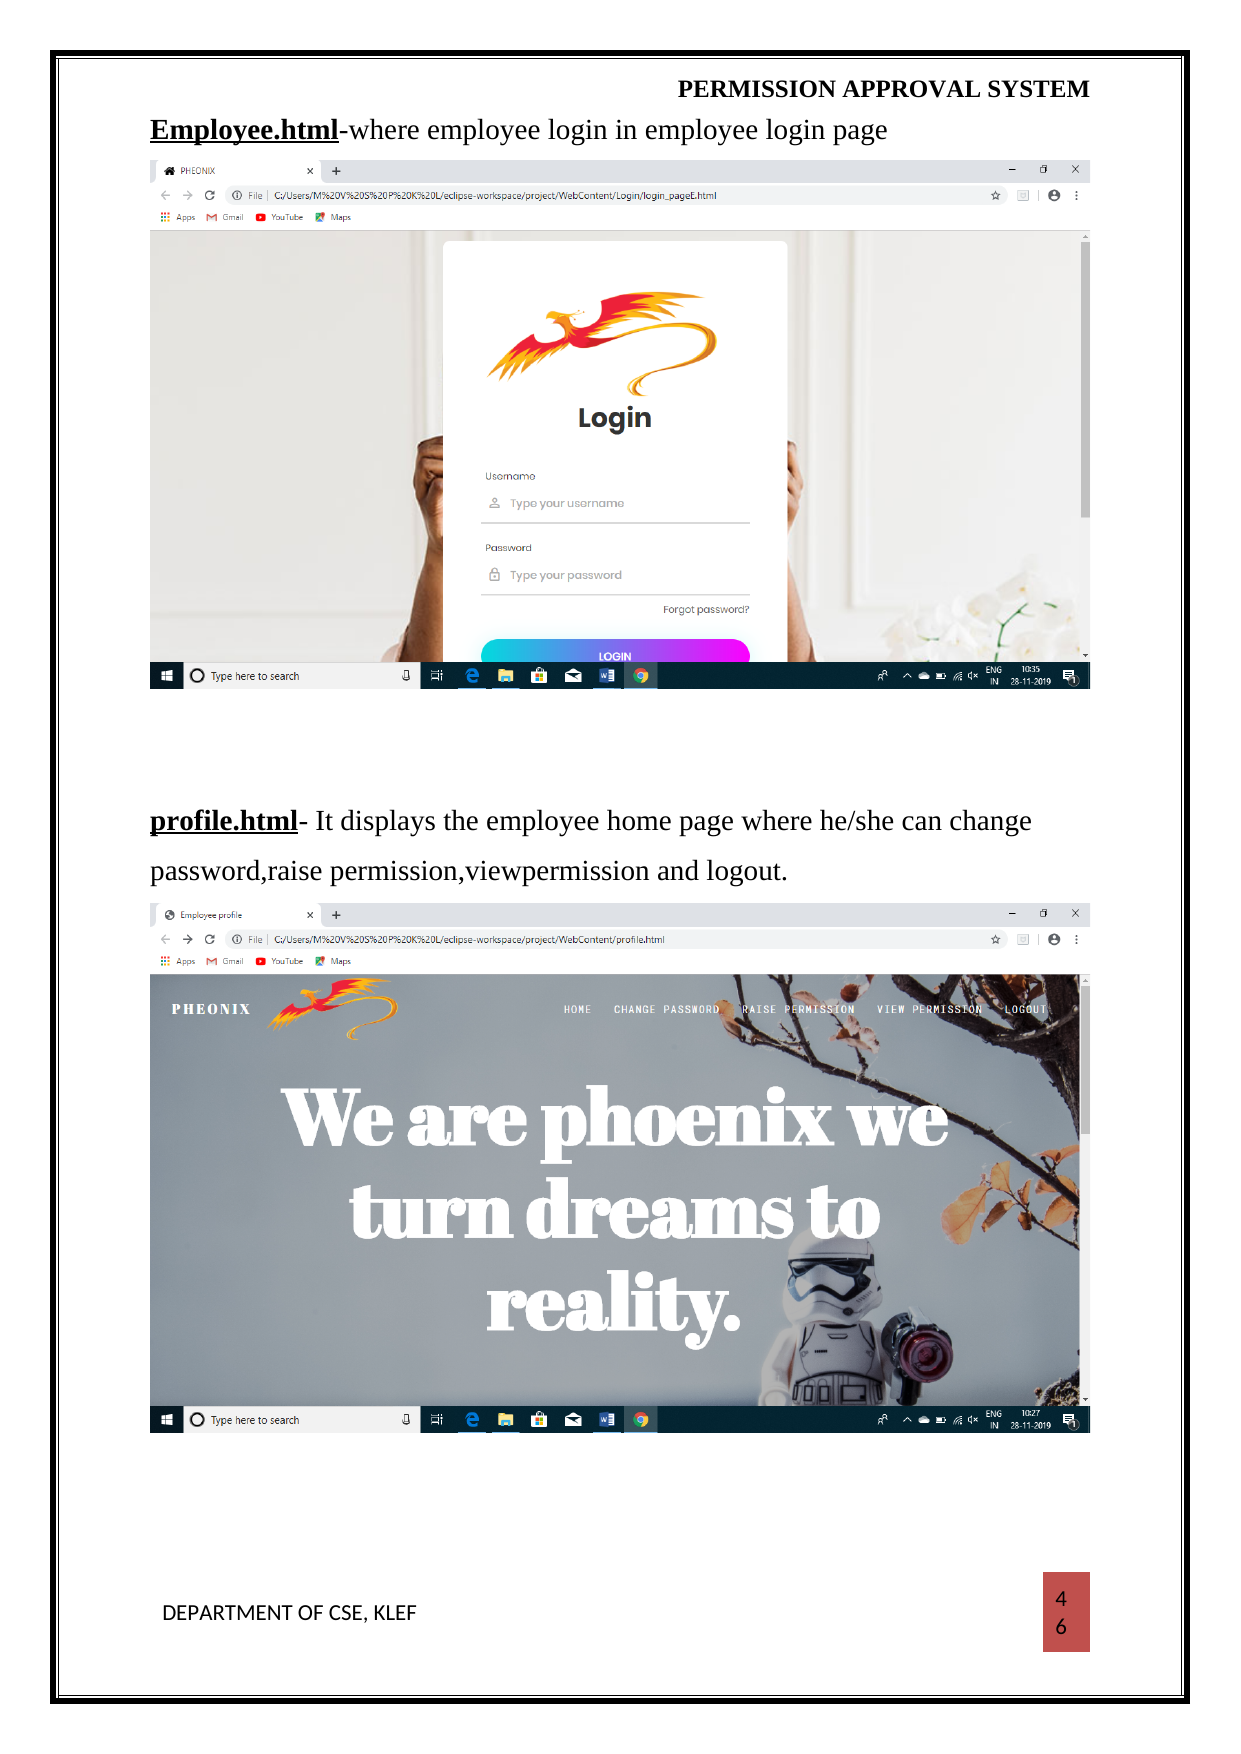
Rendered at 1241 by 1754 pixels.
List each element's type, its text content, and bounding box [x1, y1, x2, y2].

picture [919, 1416, 929, 1423]
picture [530, 667, 547, 684]
picture [530, 1411, 547, 1428]
text profile.html- It displays the employee home page where he/she can change password,raise permission,viewpermission and logout. [150, 803, 1090, 887]
picture [150, 903, 1091, 1433]
picture [150, 160, 1091, 689]
picture [881, 666, 887, 675]
picture [919, 672, 929, 679]
picture [563, 669, 582, 685]
picture [599, 667, 617, 683]
picture [954, 1417, 961, 1424]
picture [1067, 676, 1080, 686]
picture [599, 1411, 617, 1427]
picture [881, 1410, 887, 1419]
picture [1067, 1420, 1080, 1430]
picture [563, 1413, 582, 1429]
text Employee.html-where employee login in employee login page [150, 112, 1090, 160]
picture [954, 673, 961, 680]
